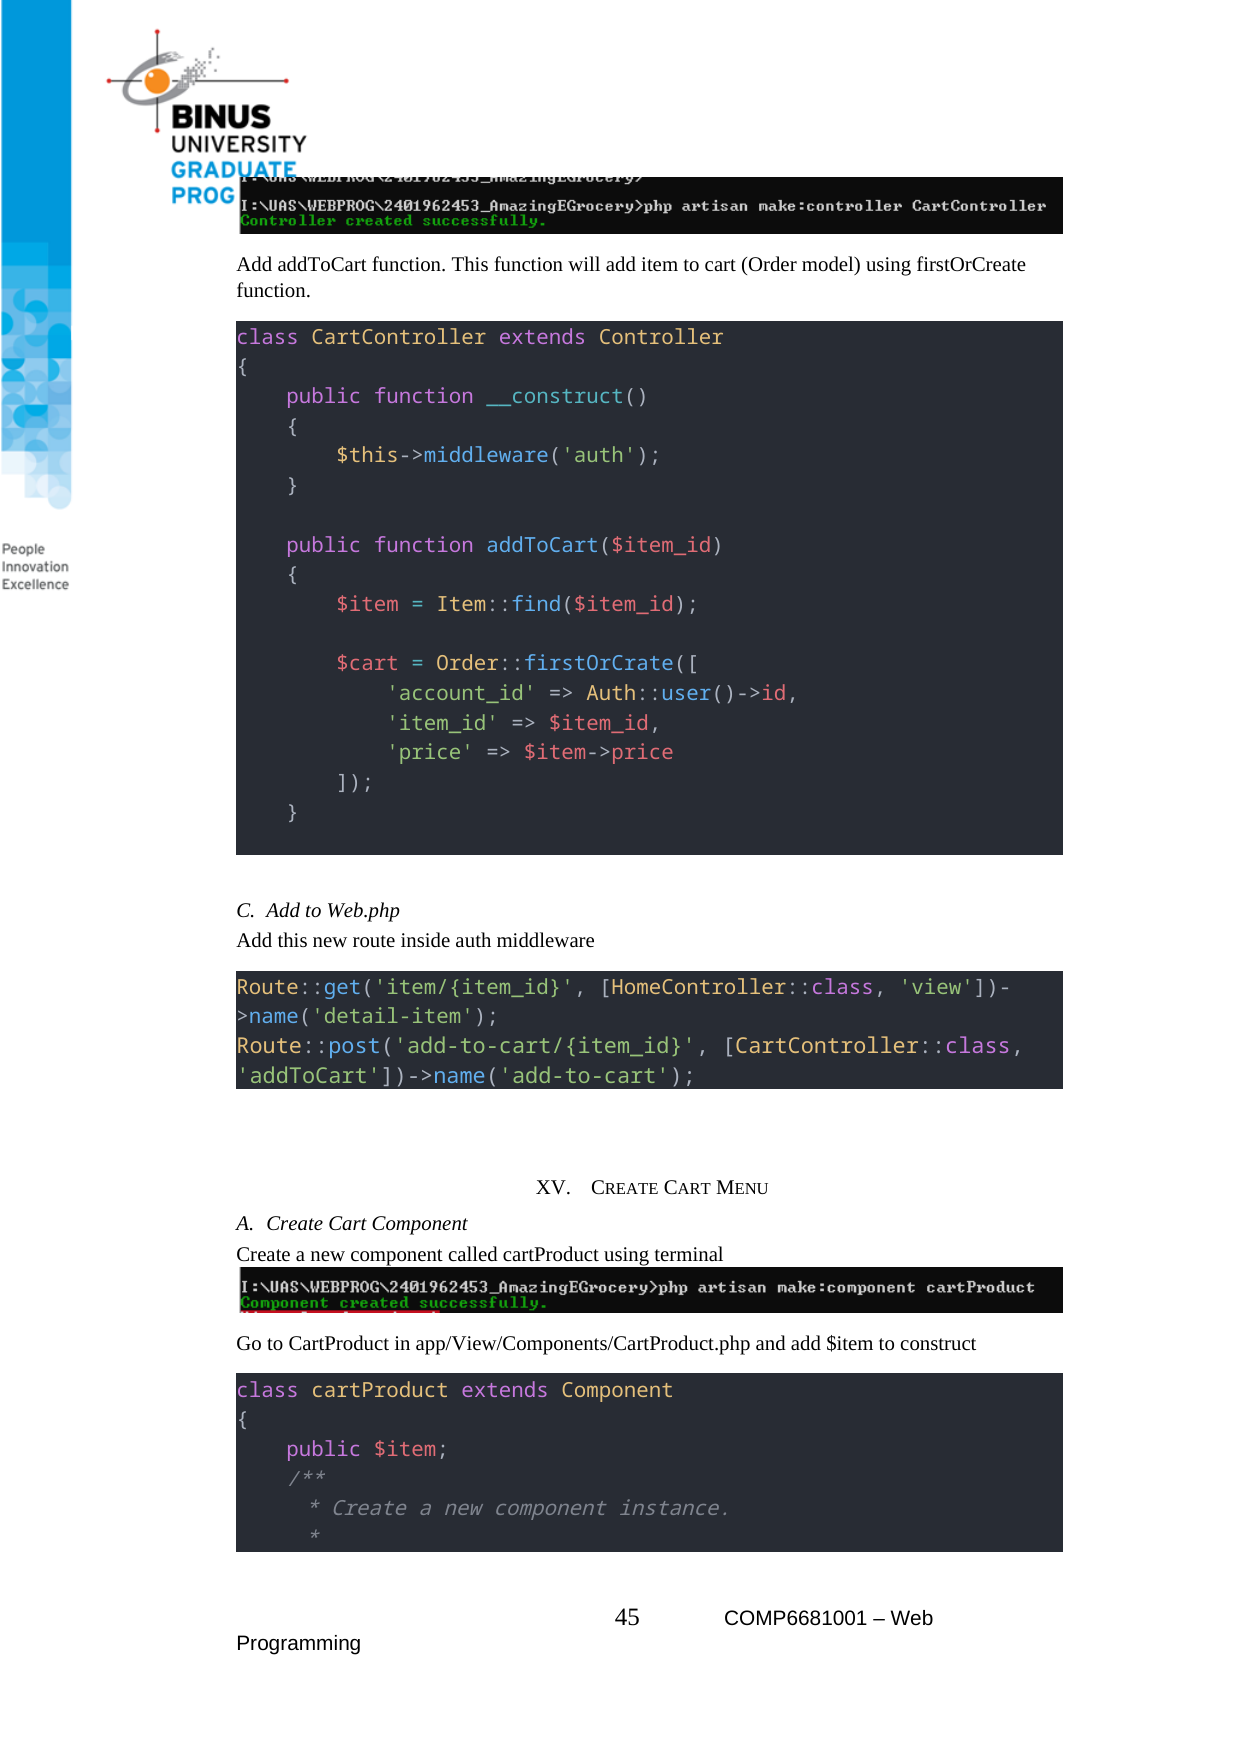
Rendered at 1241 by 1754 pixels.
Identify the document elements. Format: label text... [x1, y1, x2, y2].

text 'item_id' => $item_id, [236, 707, 1063, 736]
text $item = Item::find($item_id); [236, 588, 1063, 617]
subtitle Create Cart Menu [236, 1175, 1063, 1199]
text 'account_id' => Auth::user()->id, [236, 677, 1063, 707]
text { [236, 1403, 1063, 1433]
text Add this new route inside auth middleware [236, 928, 1063, 952]
text * [236, 1522, 1063, 1552]
text /** [236, 1462, 1063, 1492]
text Go to CartProduct in app/View/Components/CartProduct.php and add $item to construct [236, 1331, 1063, 1355]
text } [236, 469, 1063, 499]
text { [236, 410, 1063, 439]
text { [236, 350, 1063, 380]
text class cartProduct extends Component [236, 1373, 1063, 1403]
text Route::get('item/{item_id}', [HomeController::class, 'view'])->name('detail-item'); [236, 971, 1063, 1030]
text } [236, 796, 1063, 825]
text * Create a new component instance. [236, 1492, 1063, 1522]
text Create a new component called cartProduct using terminal [236, 1242, 1063, 1267]
text ]); [236, 766, 1063, 796]
text $cart = Order::firstOrCrate([ [236, 647, 1063, 677]
text public $item; [236, 1433, 1063, 1462]
text class CartController extends Controller [236, 321, 1063, 350]
text Add addToCart function. This function will add item to cart (Order model) using firstOrCreate function. [236, 252, 1063, 302]
text public function addToCart($item_id) [236, 528, 1063, 558]
picture [0, 0, 1063, 606]
text $this->middleware('auth'); [236, 439, 1063, 469]
text public function __construct() [236, 380, 1063, 410]
picture [236, 1267, 1063, 1313]
subtitle Create Cart Component [236, 1211, 1063, 1235]
subtitle Add to Web.php [236, 898, 1063, 922]
text { [236, 558, 1063, 588]
text 'price' => $item->price [236, 736, 1063, 766]
text Route::post('add-to-cart/{item_id}', [CartController::class, 'addToCart'])->name('add-to-cart'); [236, 1030, 1063, 1089]
